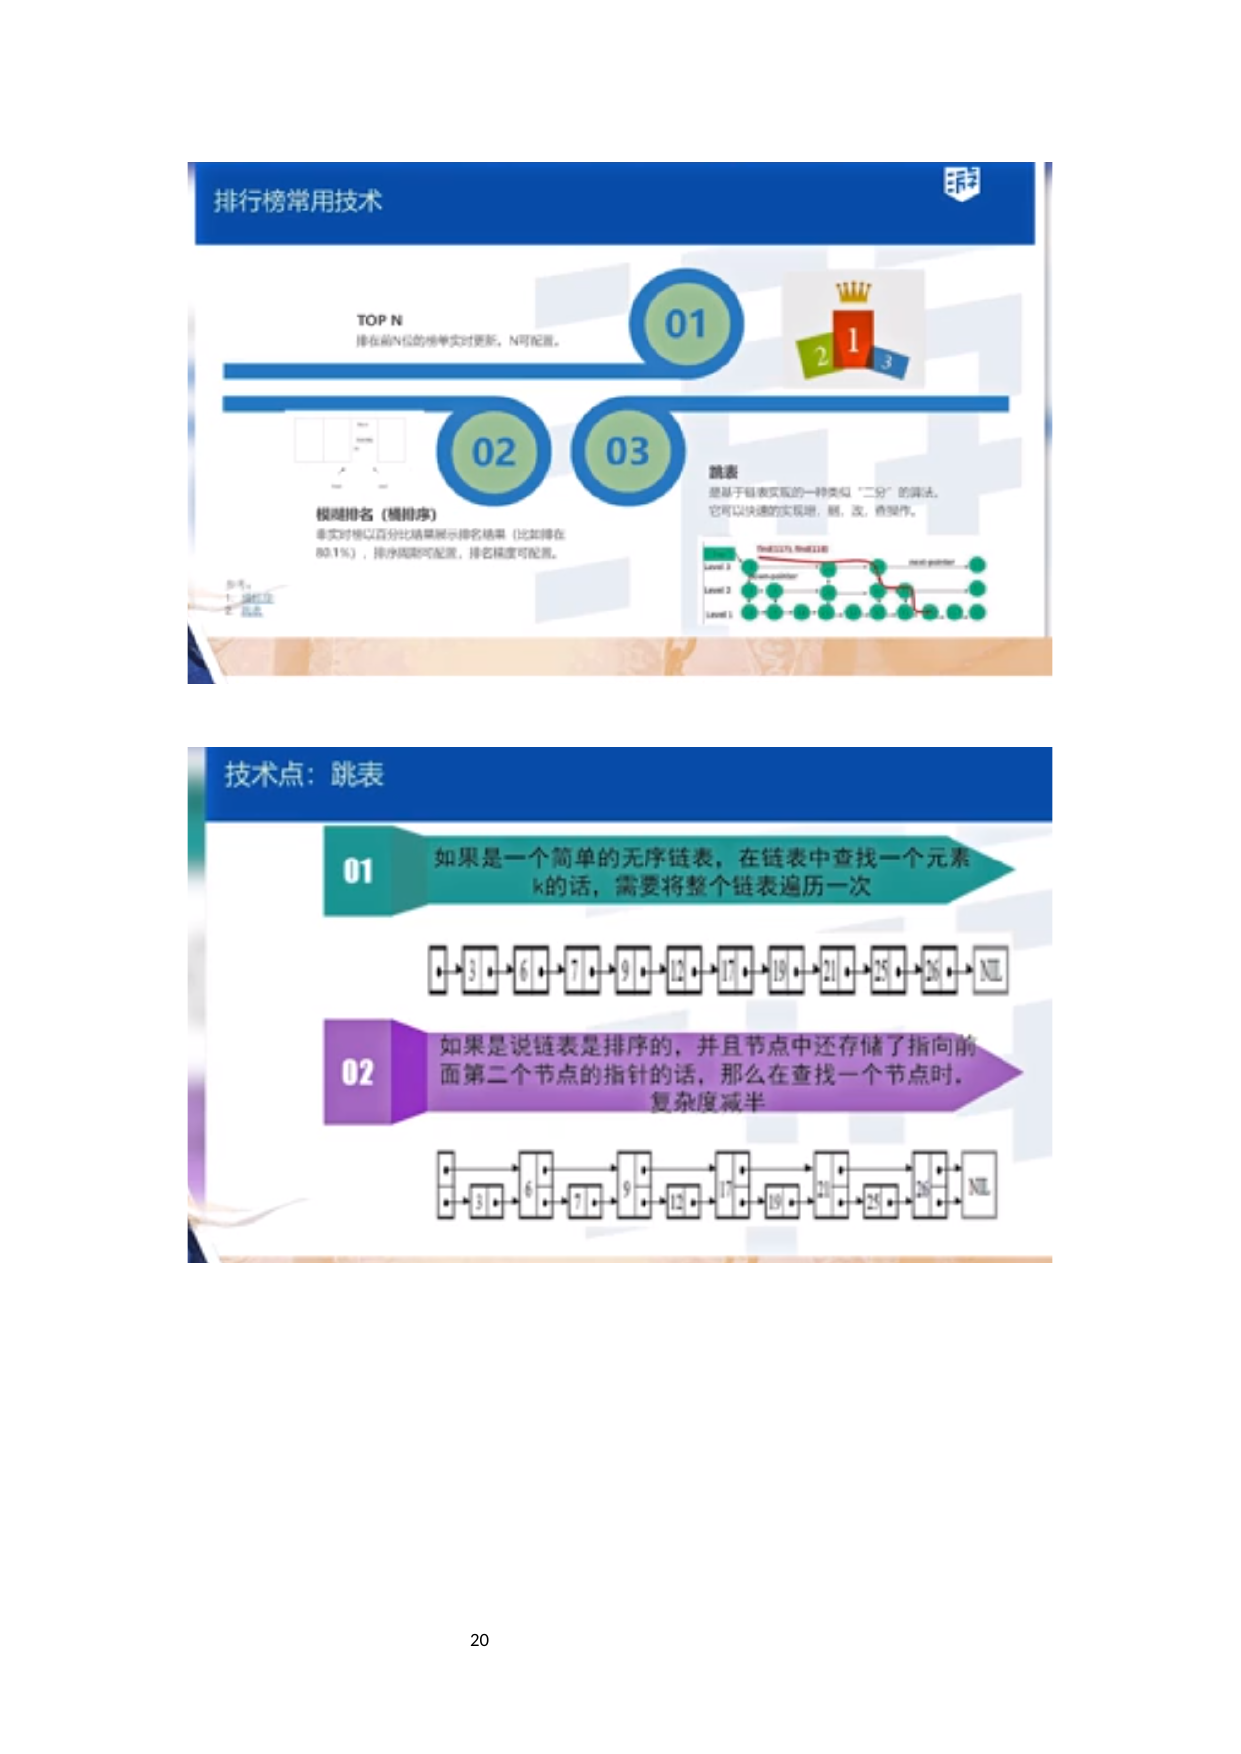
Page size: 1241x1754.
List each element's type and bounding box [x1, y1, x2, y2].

picture [187, 162, 1053, 684]
picture [187, 747, 1053, 1263]
